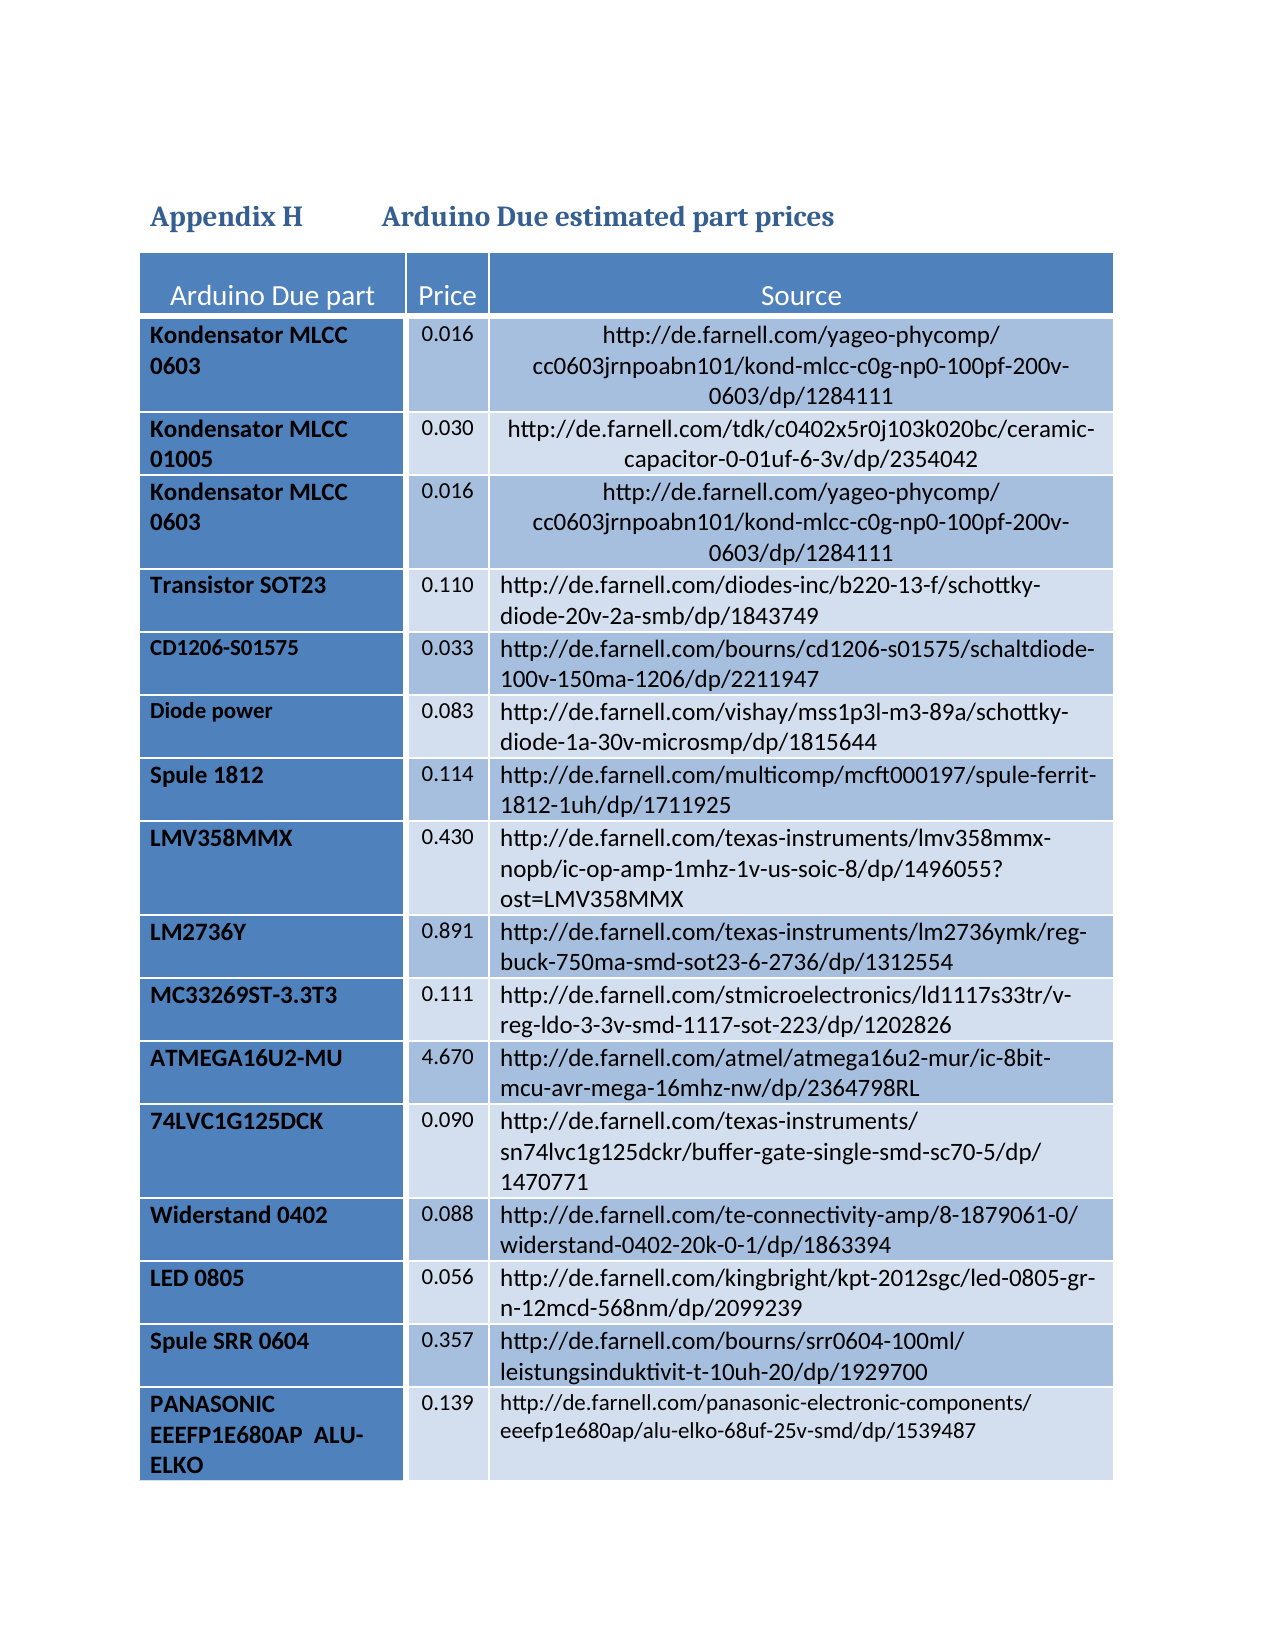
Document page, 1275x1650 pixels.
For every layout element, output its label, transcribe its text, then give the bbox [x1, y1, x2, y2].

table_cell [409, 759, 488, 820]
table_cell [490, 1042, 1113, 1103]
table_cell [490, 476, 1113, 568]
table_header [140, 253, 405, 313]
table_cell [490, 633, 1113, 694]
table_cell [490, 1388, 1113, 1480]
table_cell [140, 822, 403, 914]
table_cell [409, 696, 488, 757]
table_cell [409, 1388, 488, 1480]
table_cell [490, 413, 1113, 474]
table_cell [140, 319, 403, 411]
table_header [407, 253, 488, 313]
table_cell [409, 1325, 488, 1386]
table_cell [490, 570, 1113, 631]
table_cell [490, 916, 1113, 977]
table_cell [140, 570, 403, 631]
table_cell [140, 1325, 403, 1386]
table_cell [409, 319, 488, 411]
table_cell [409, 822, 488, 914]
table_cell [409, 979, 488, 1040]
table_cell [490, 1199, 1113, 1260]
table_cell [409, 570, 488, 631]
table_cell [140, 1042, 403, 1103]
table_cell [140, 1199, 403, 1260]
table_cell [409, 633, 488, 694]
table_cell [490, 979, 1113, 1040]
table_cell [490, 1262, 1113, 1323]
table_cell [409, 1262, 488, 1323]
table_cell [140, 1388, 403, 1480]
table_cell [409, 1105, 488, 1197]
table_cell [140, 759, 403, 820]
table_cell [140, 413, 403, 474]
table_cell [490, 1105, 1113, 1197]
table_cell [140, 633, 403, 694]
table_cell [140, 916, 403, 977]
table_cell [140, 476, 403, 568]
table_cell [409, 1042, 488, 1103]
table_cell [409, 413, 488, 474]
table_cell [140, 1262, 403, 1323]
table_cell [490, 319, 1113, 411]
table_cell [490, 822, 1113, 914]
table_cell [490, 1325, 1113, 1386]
list Arduino Due estimated part prices [150, 200, 1125, 233]
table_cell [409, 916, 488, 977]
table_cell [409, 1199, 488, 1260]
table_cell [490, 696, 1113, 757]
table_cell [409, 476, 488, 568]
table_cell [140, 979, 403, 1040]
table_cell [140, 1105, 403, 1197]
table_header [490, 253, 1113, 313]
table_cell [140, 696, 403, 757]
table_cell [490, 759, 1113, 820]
